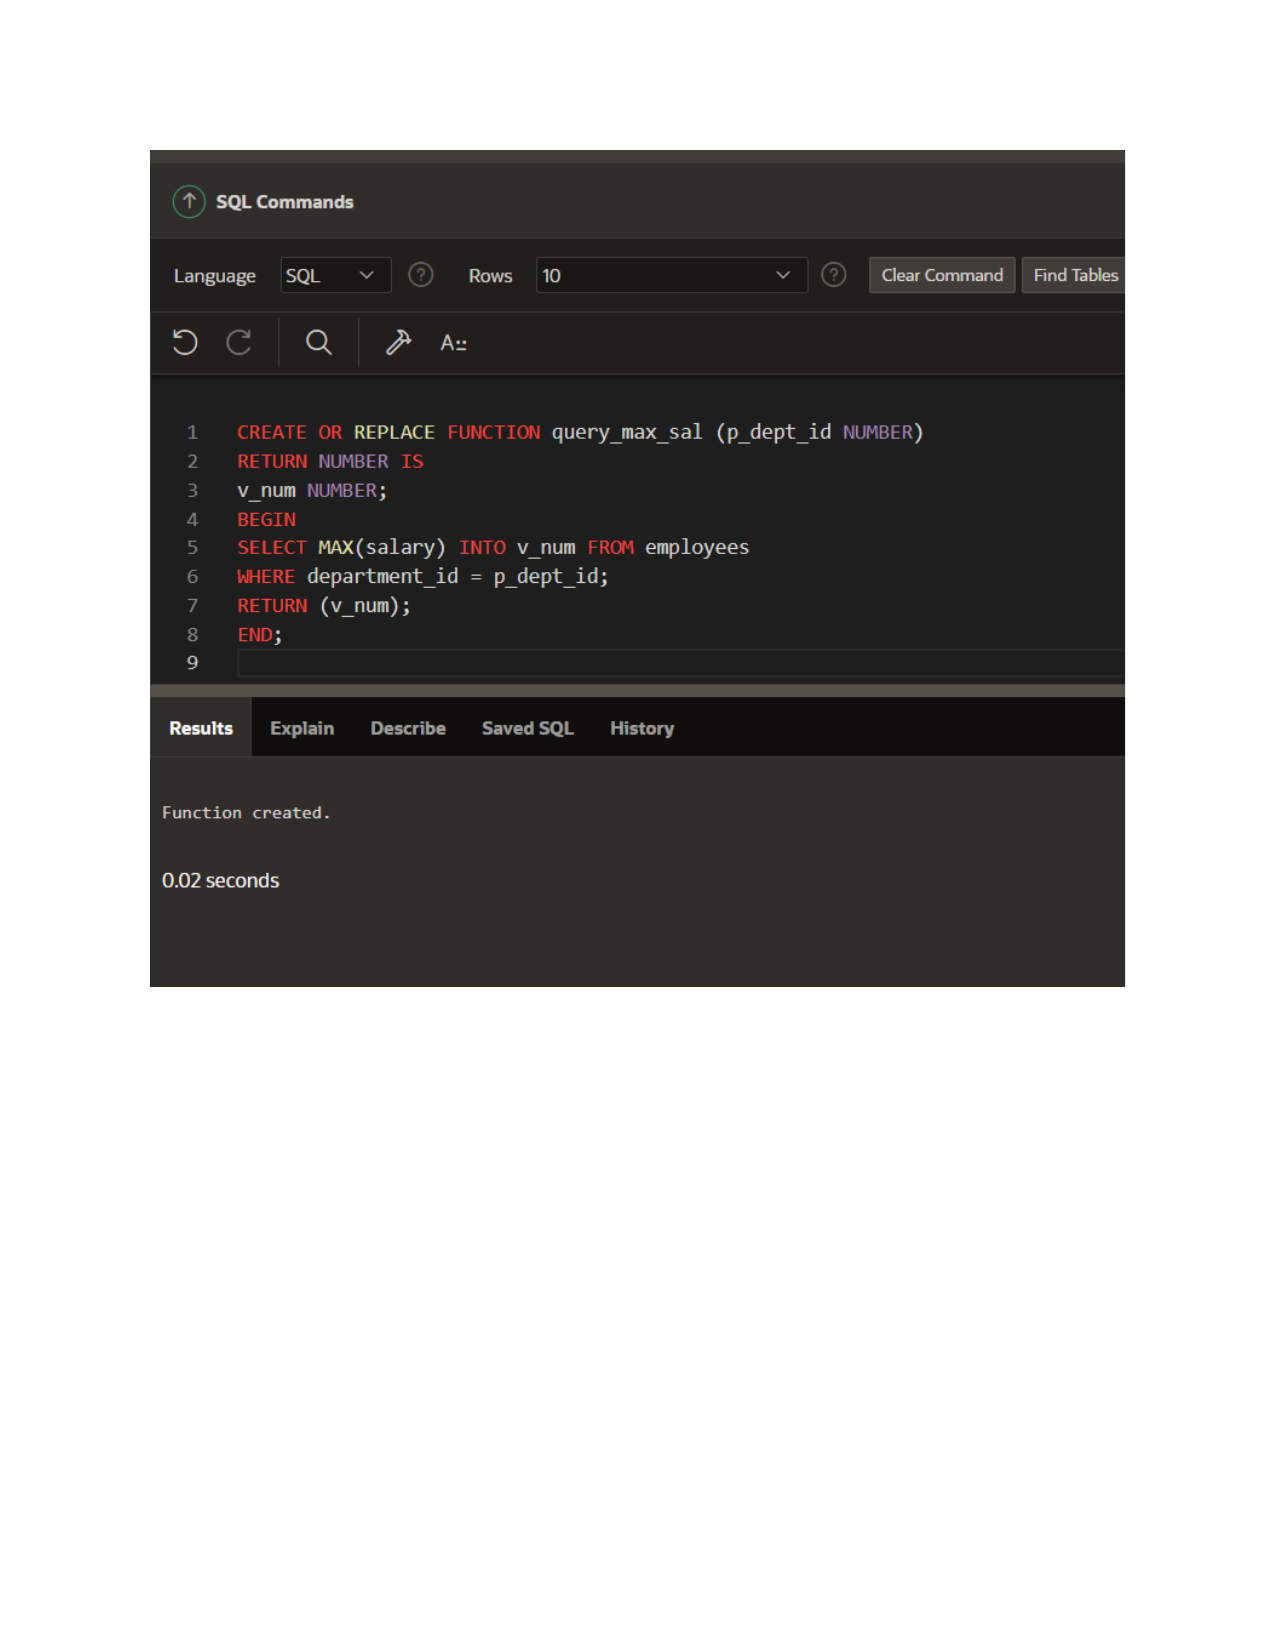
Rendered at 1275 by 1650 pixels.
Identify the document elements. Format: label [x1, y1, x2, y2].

picture [150, 150, 1125, 987]
